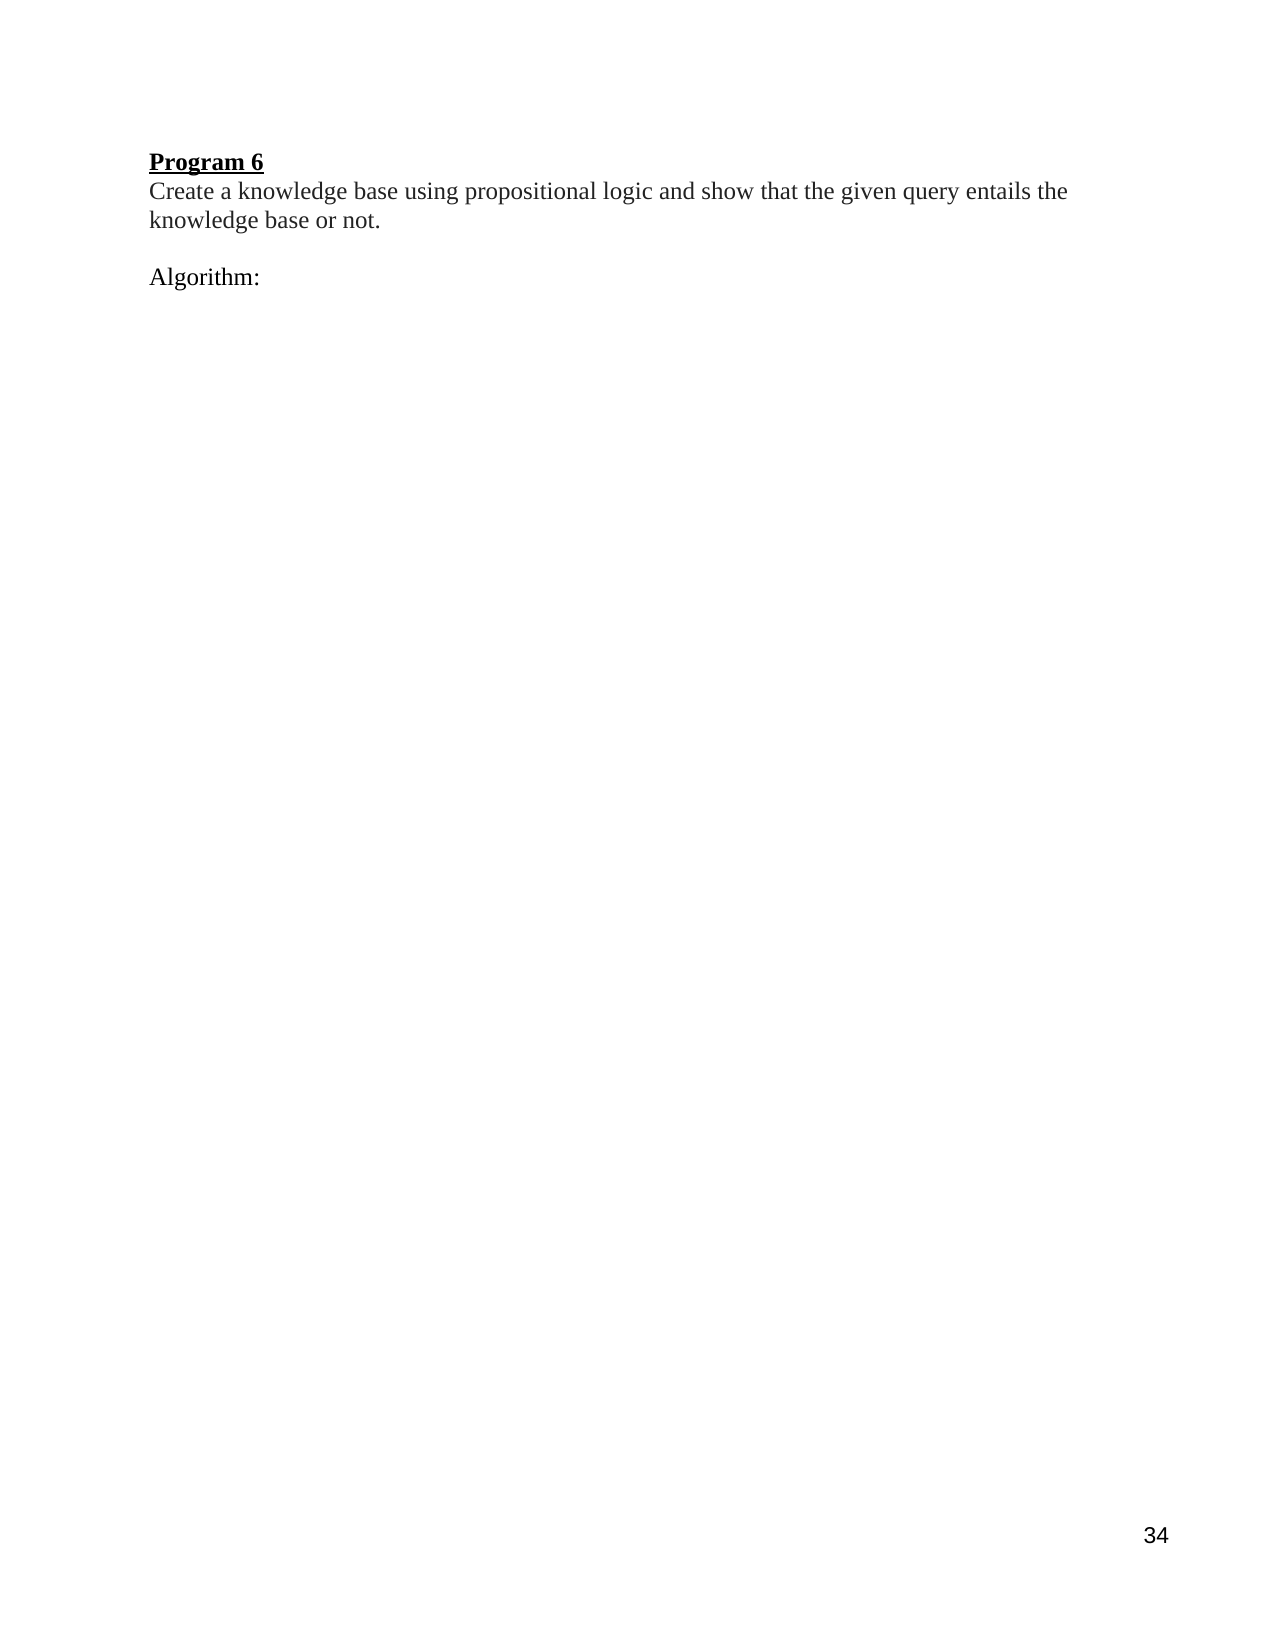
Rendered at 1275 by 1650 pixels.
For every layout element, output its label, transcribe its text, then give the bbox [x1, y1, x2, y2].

text Algorithm: [149, 262, 1169, 291]
text Create a knowledge base using propositional logic and show that the given query entails the knowledge base or not. [149, 176, 1169, 234]
text Program 6 [149, 147, 1169, 176]
